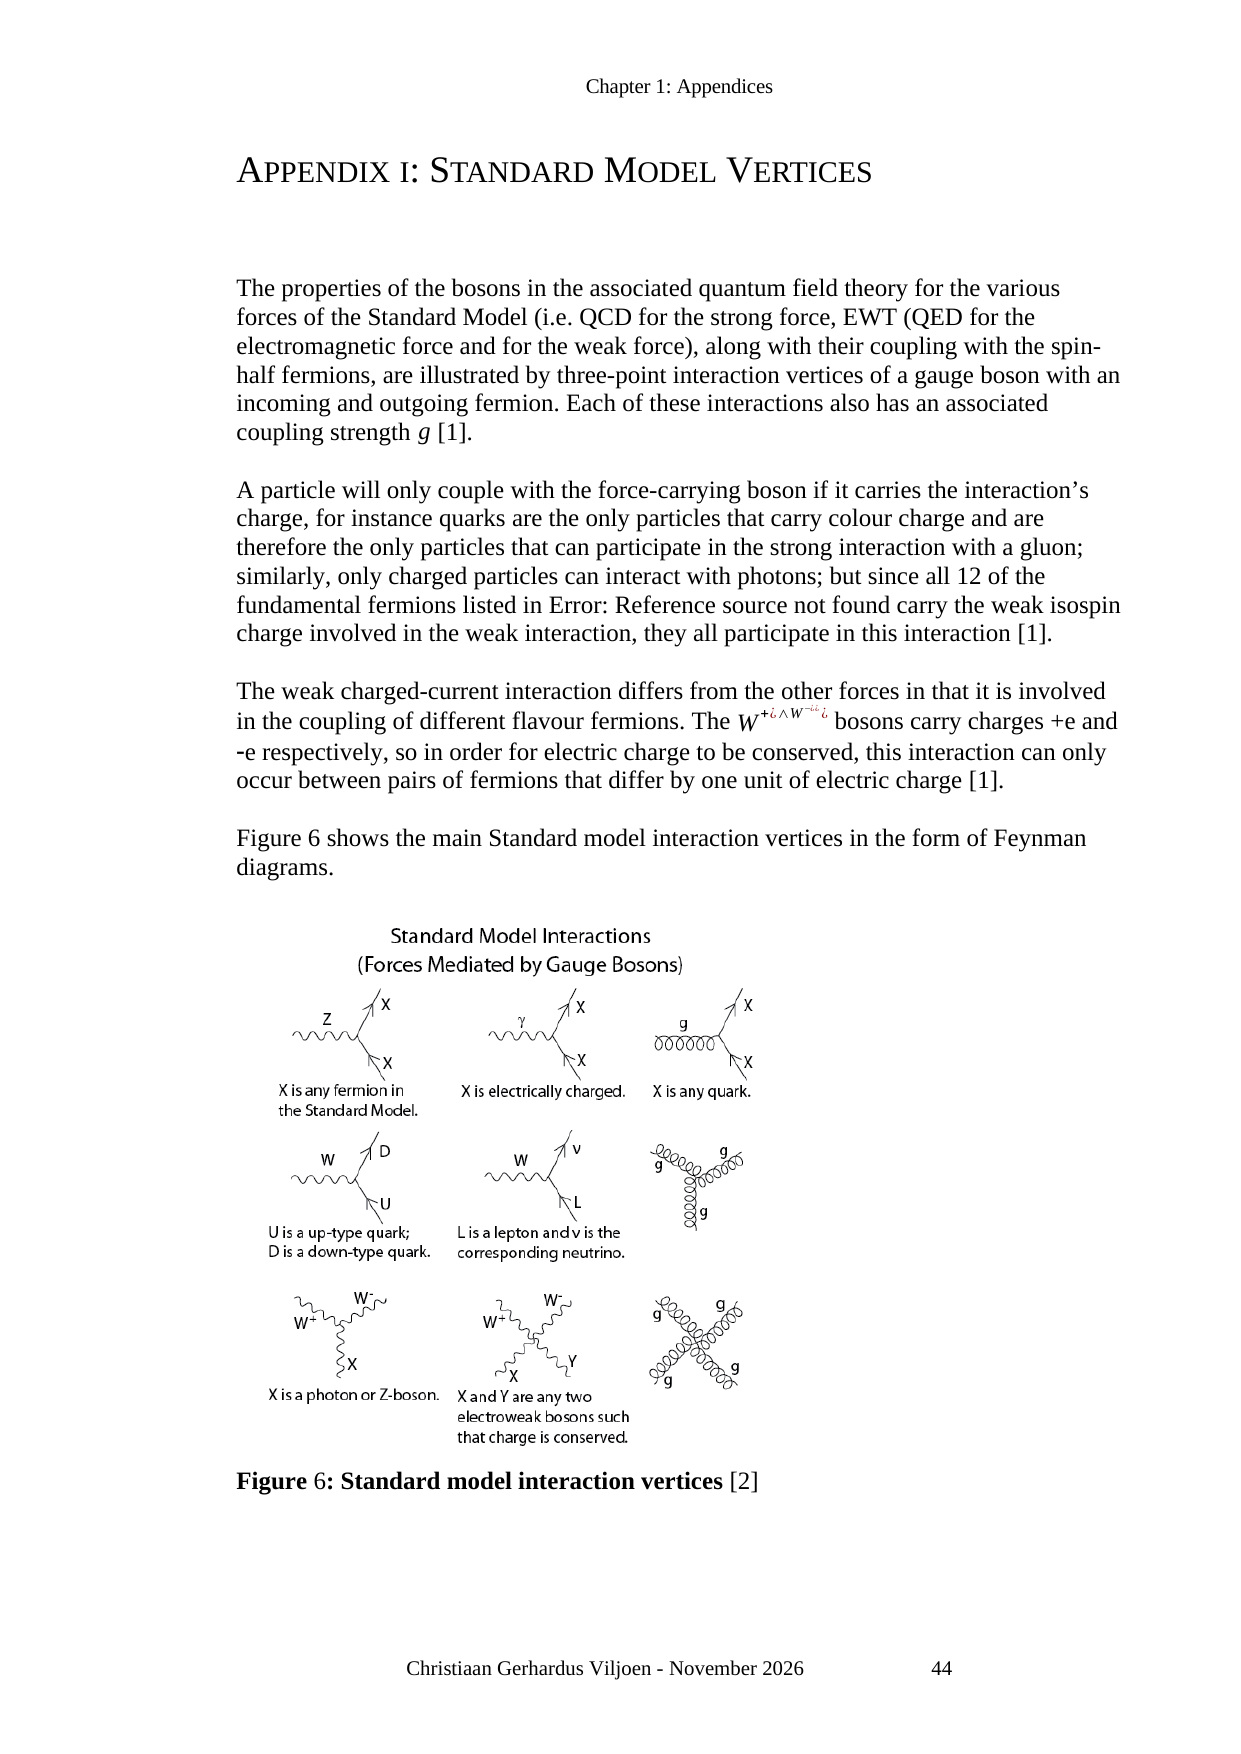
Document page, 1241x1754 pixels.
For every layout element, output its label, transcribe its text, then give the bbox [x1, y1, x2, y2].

text The weak charged-current interaction differs from the other forces in that it is involved in the coupling of different flavour fermions. The bosons carry charges +e and e respectively, so in order for electric charge to be conserved, this interaction can only occur between pairs of fermions that differ by one unit of electric charge . [236, 676, 1122, 794]
subtitle Appendix i: Standard Model Vertices [236, 148, 1122, 191]
text Figure 1: Standard model interaction vertices [236, 1466, 1122, 1495]
text A particle will only couple with the force-carrying boson if it carries the interaction’s charge, for instance quarks are the only particles that carry colour charge and are therefore the only particles that can participate in the strong interaction with a gluon; similarly, only charged particles can interact with photons; but since all 12 of the fundamental fermions listed in Table 1 carry the weak isospin charge involved in the weak interaction, they all participate in this interaction . [236, 475, 1122, 647]
text The properties of the bosons in the associated quantum field theory for the various forces of the Standard Model (i.e. QCD for the strong force, EWT (QED for the electromagnetic force and for the weak force), along with their coupling with the spin-half fermions, are illustrated by three-point interaction vertices of a gauge boson with an incoming and outgoing fermion. Each of these interactions also has an associated coupling strength . [236, 273, 1122, 446]
picture [236, 909, 780, 1466]
